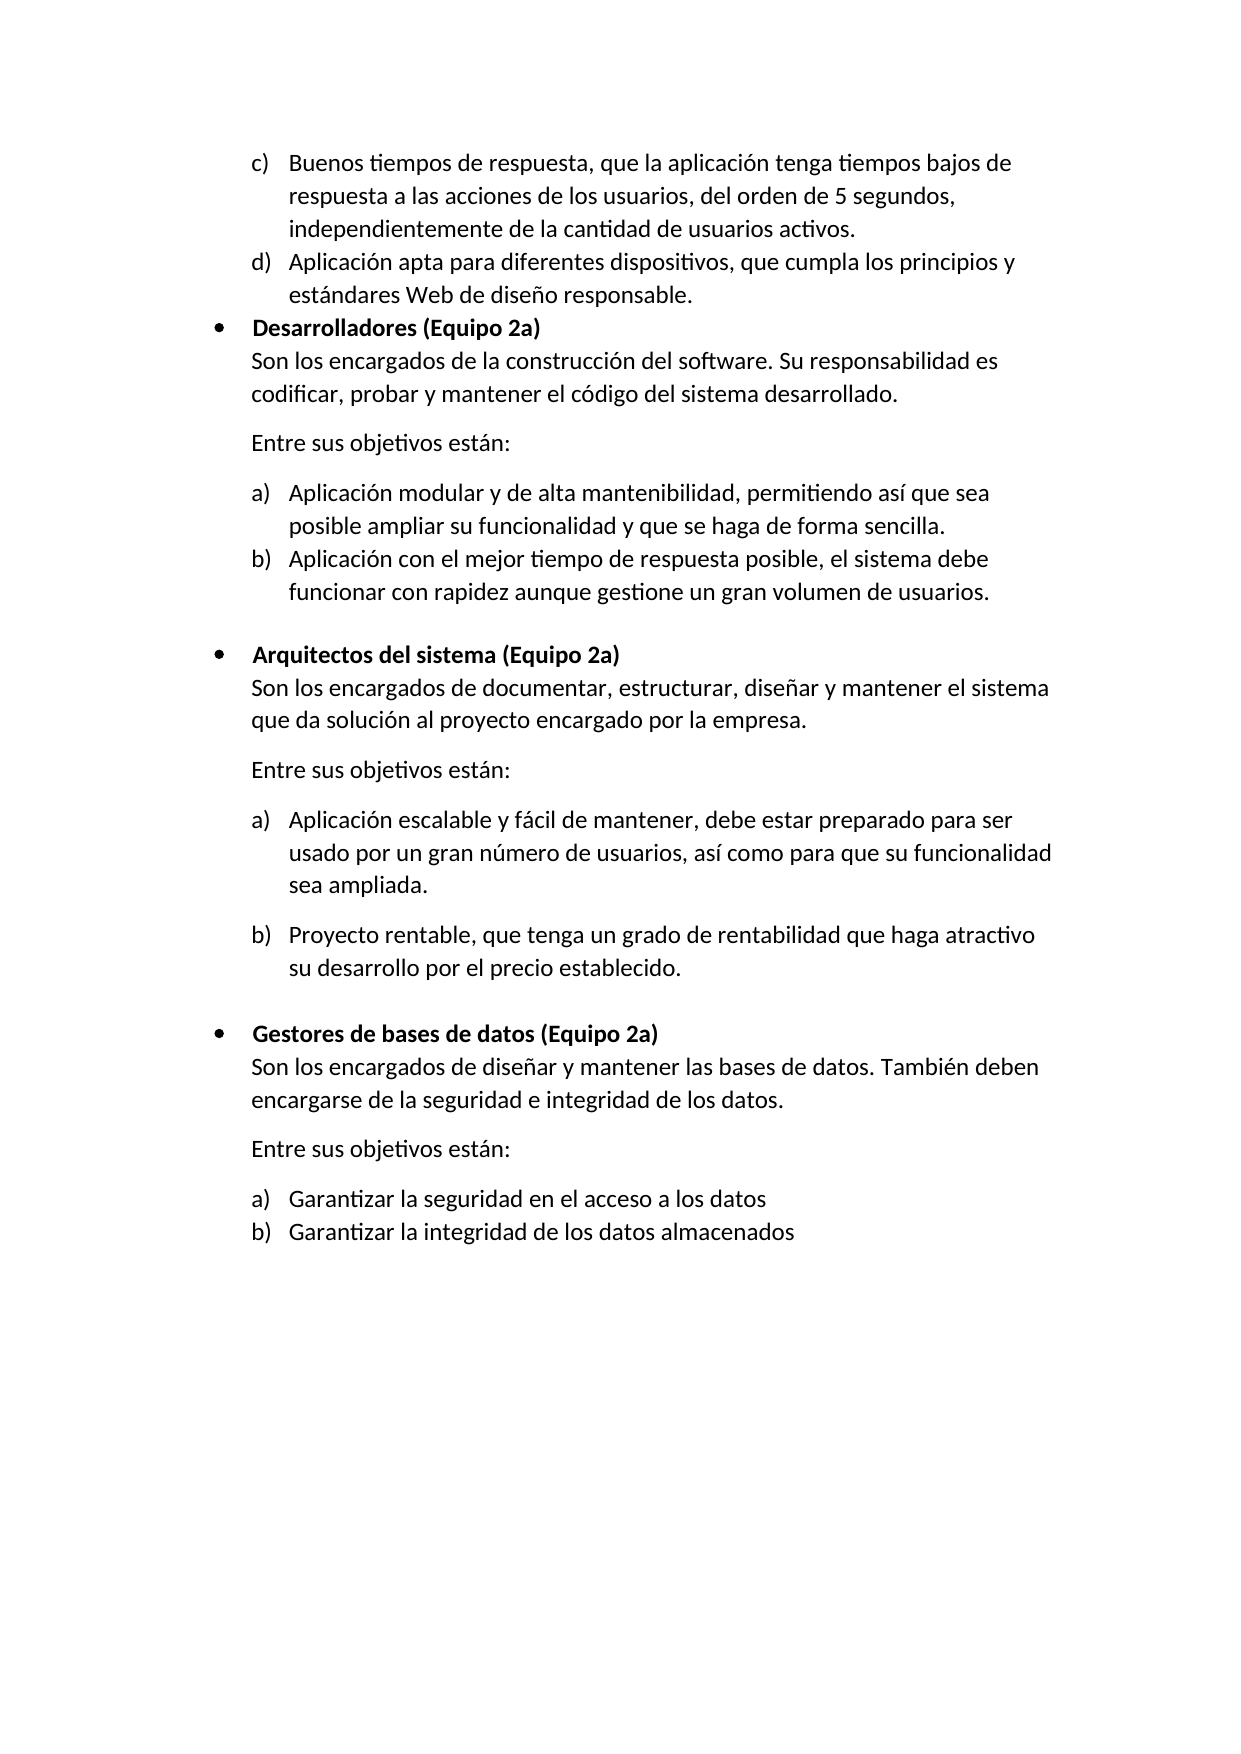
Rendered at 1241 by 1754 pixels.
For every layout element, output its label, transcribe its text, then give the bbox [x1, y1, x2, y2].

list Buenos tiempos de respuesta, que la aplicación tenga tiempos bajos de respuesta a las acciones de los usuarios, del orden de 5 segundos, independientemente de la cantidad de usuarios activos. [251, 148, 1063, 244]
list Garantizar la seguridad en el acceso a los datos [251, 1183, 1063, 1213]
list Aplicación modular y de alta mantenibilidad, permitiendo así que sea posible ampliar su funcionalidad y que se haga de forma sencilla. [251, 477, 1063, 541]
text Entre sus objetivos están: [251, 1133, 1063, 1164]
text Son los encargados de documentar, estructurar, diseñar y mantener el sistema que da solución al proyecto encargado por la empresa. [251, 672, 1063, 735]
list Aplicación escalable y fácil de mantener, debe estar preparado para ser usado por un gran número de usuarios, así como para que su funcionalidad sea ampliada. [251, 804, 1063, 900]
text Entre sus objetivos están: [251, 428, 1063, 458]
list Aplicación con el mejor tiempo de respuesta posible, el sistema debe funcionar con rapidez aunque gestione un gran volumen de usuarios. [251, 543, 1063, 637]
text Son los encargados de la construcción del software. Su responsabilidad es codificar, probar y mantener el código del sistema desarrollado. [251, 345, 1063, 408]
list Aplicación apta para diferentes dispositivos, que cumpla los principios y estándares Web de diseño responsable. [251, 246, 1063, 310]
list Arquitectos del sistema (Equipo 2a) [215, 639, 1063, 669]
list Garantizar la integridad de los datos almacenados [251, 1216, 1063, 1246]
text Entre sus objetivos están: [251, 754, 1063, 785]
list Proyecto rentable, que tenga un grado de rentabilidad que haga atractivo su desarrollo por el precio establecido. [251, 919, 1063, 983]
list Gestores de bases de datos (Equipo 2a) [215, 1018, 1063, 1048]
text Son los encargados de diseñar y mantener las bases de datos. También deben encargarse de la seguridad e integridad de los datos. [251, 1051, 1063, 1114]
list Desarrolladores (Equipo 2a) [215, 312, 1063, 343]
